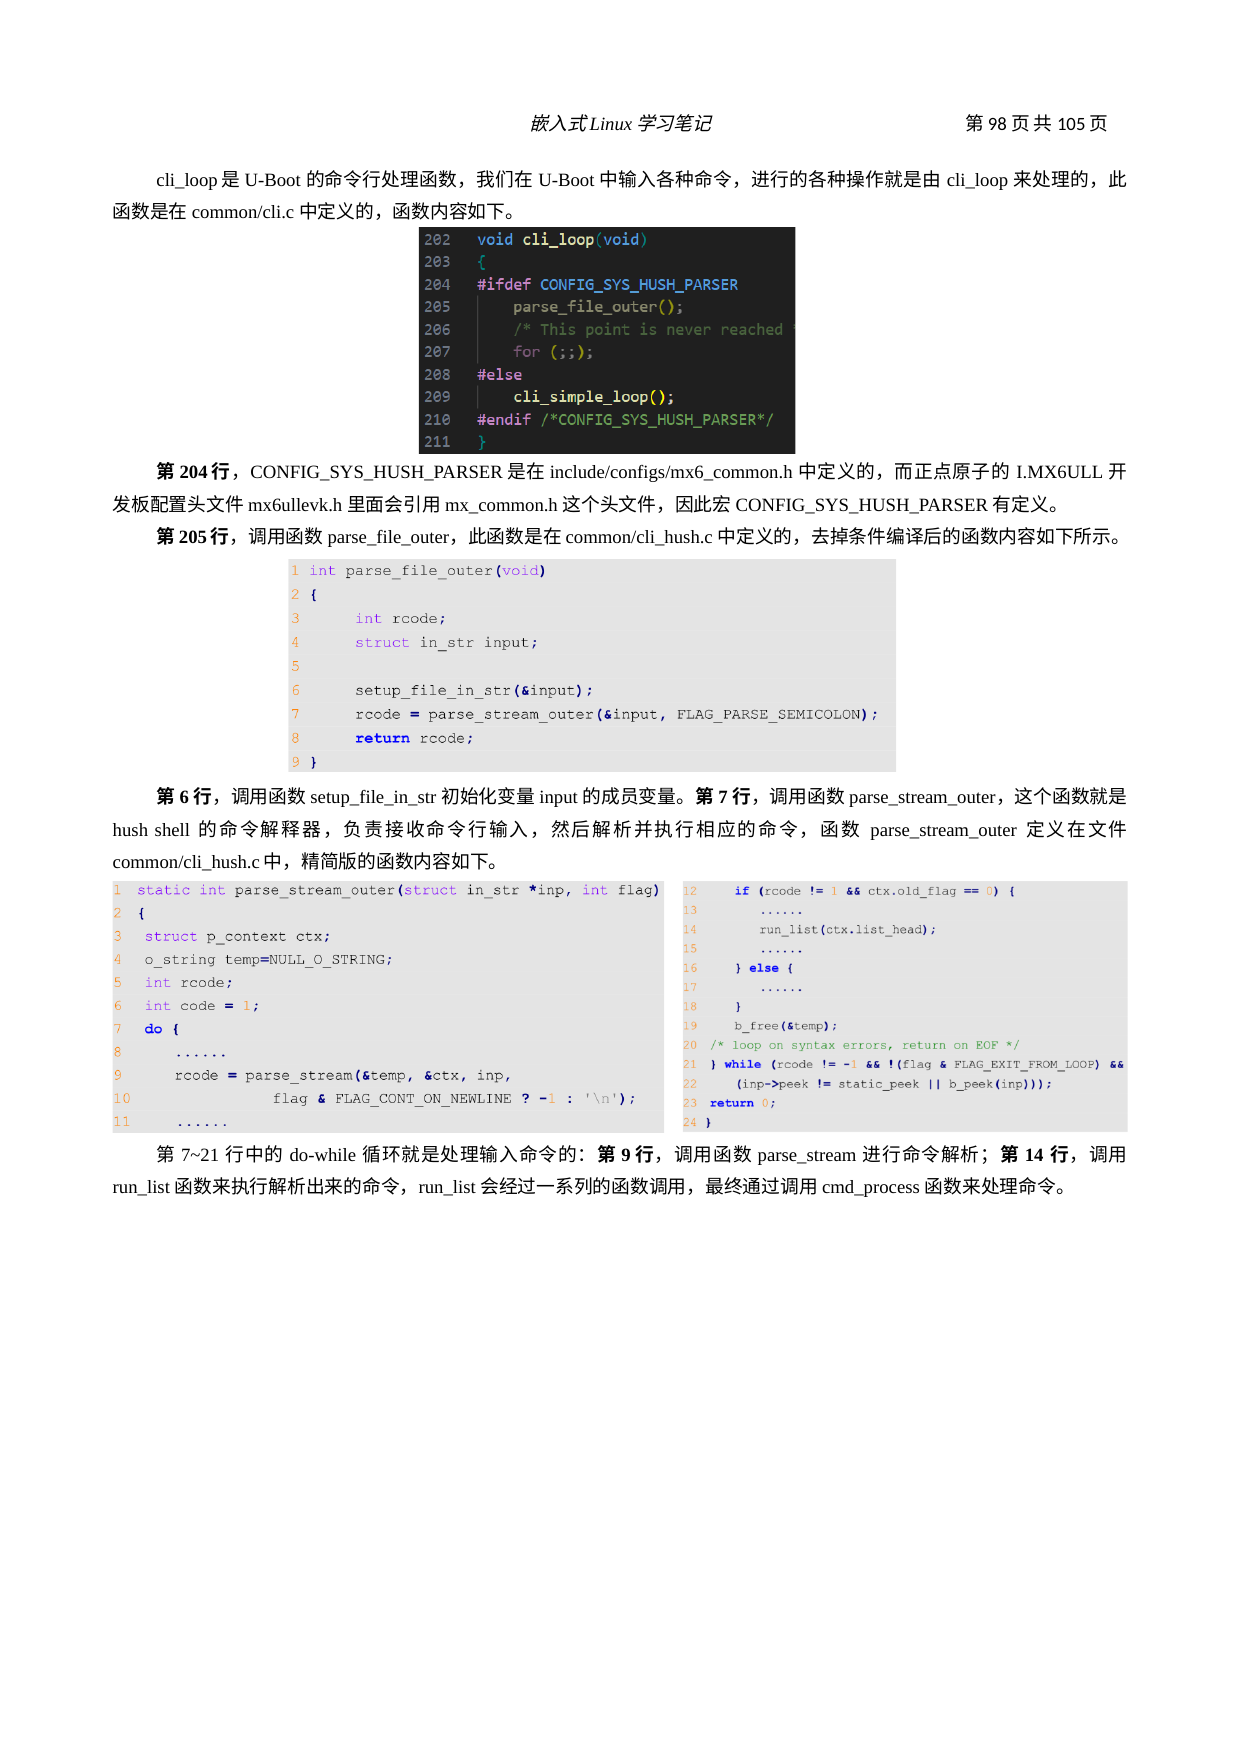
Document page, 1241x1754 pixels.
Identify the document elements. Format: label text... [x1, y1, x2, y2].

text 第 7~21 行中的 do-while 循环就是处理输入命令的：第9行，调用函数 parse_stream 进行命令解析；第 14 行，调用 run_list 函数来执行解析出来的命令，run_list 会经过一系列的函数调用，最终通过调用 cmd_process 函数来处理命令。 [112, 1137, 1128, 1202]
text cli_loop是U-Boot 的命令行处理函数，我们在U-Boot 中输入各种命令，进行的各种操作就是由 cli_loop 来处理的，此函数是在 common/cli.c 中定义的，函数内容如下。 [112, 162, 1128, 227]
picture [112, 881, 665, 1133]
text 第204行，CONFIG_SYS_HUSH_PARSER是在include/configs/mx6_common.h 中定义的，而正点原子的 I.MX6ULL 开发板配置头文件 mx6ullevk.h 里面会引用 mx_common.h 这个头文件，因此宏 CONFIG_SYS_HUSH_PARSER 有定义。 [112, 454, 1128, 519]
picture [418, 227, 796, 454]
text 第205行，调用函数 parse_file_outer，此函数是在common/cli_hush.c 中定义的，去掉条件编译后的函数内容如下所示。 [112, 519, 1128, 552]
text 第 6 行，调用函数 setup_file_in_str 初始化变量 input 的成员变量。第 7 行，调用函数 parse_stream_outer，这个函数就是 hush shell 的命令解释器，负责接收命令行输入，然后解析并执行相应的命令，函数 parse_stream_outer 定义在文件 common/cli_hush.c中，精简版的函数内容如下。 [112, 779, 1128, 877]
picture [682, 881, 1128, 1133]
picture [287, 559, 897, 772]
